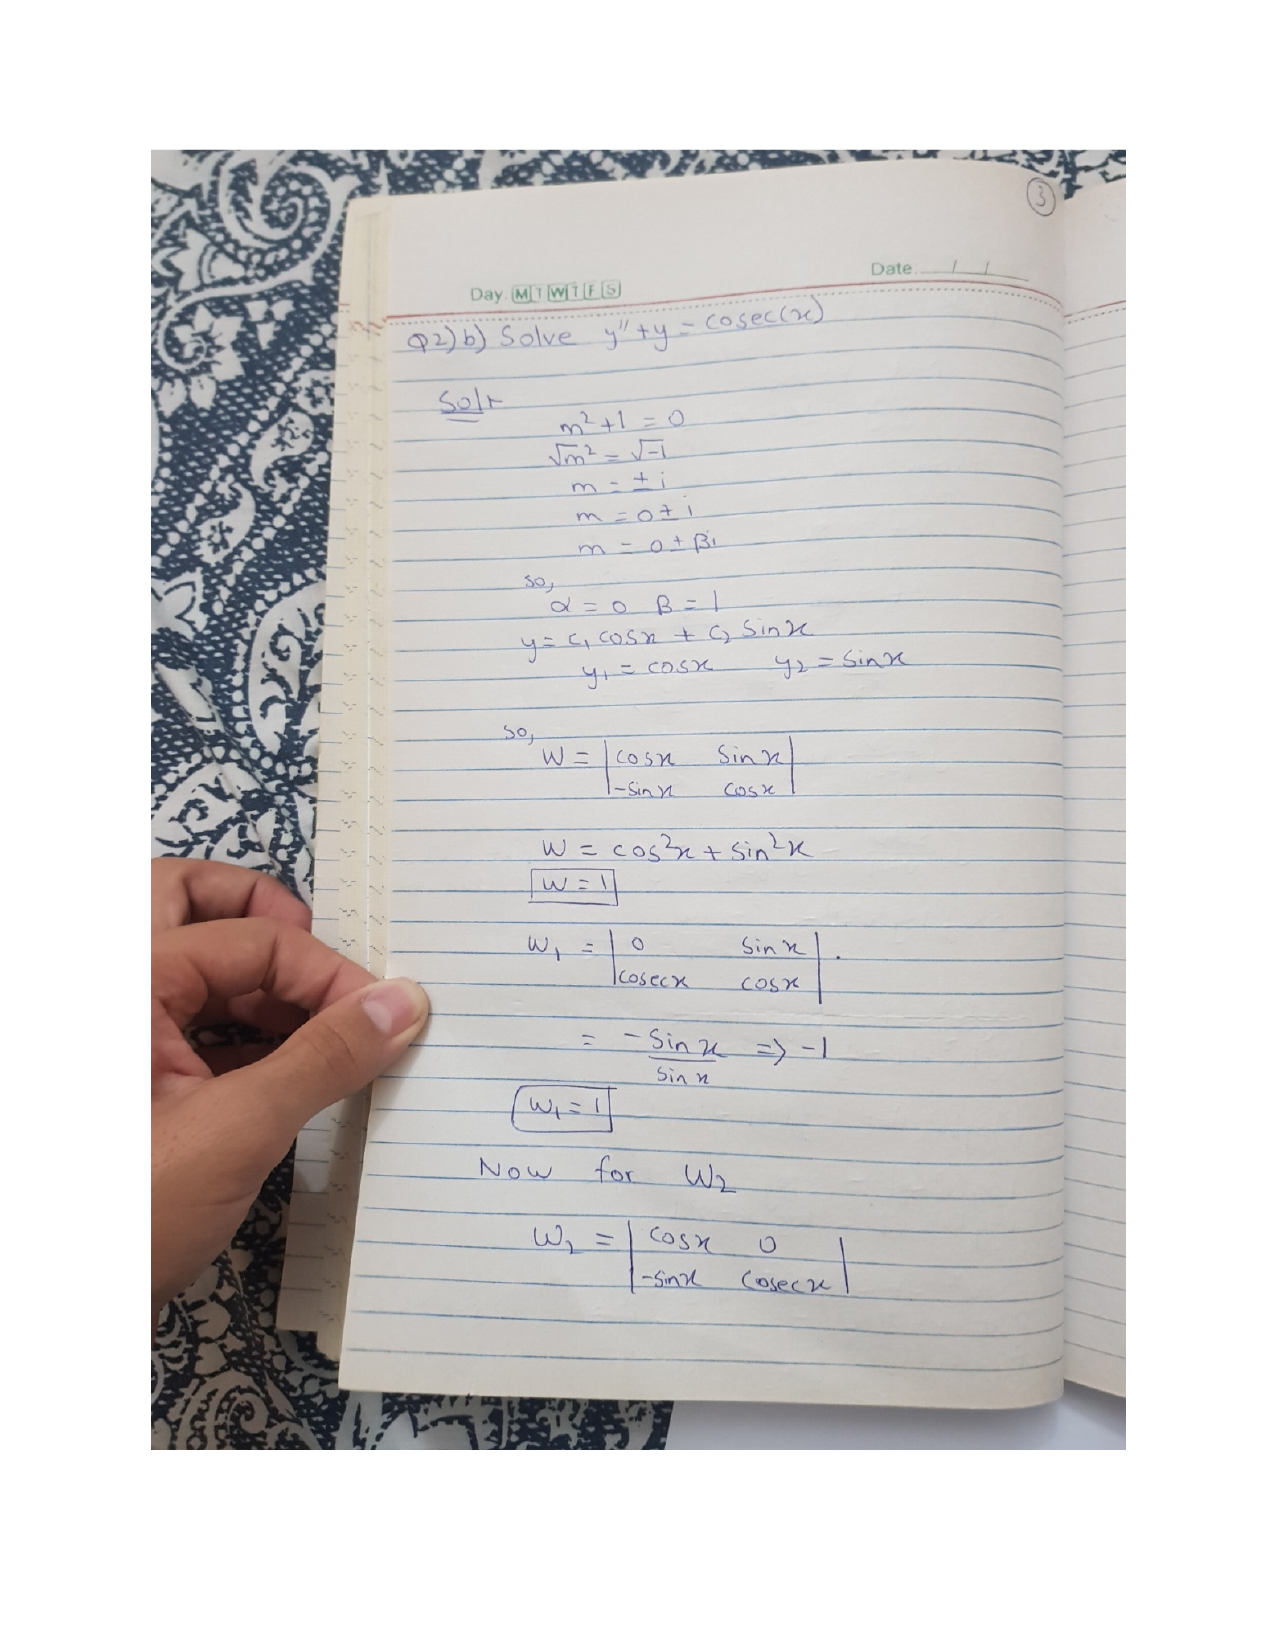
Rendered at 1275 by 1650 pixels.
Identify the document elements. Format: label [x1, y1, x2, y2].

picture [152, 151, 1126, 1448]
